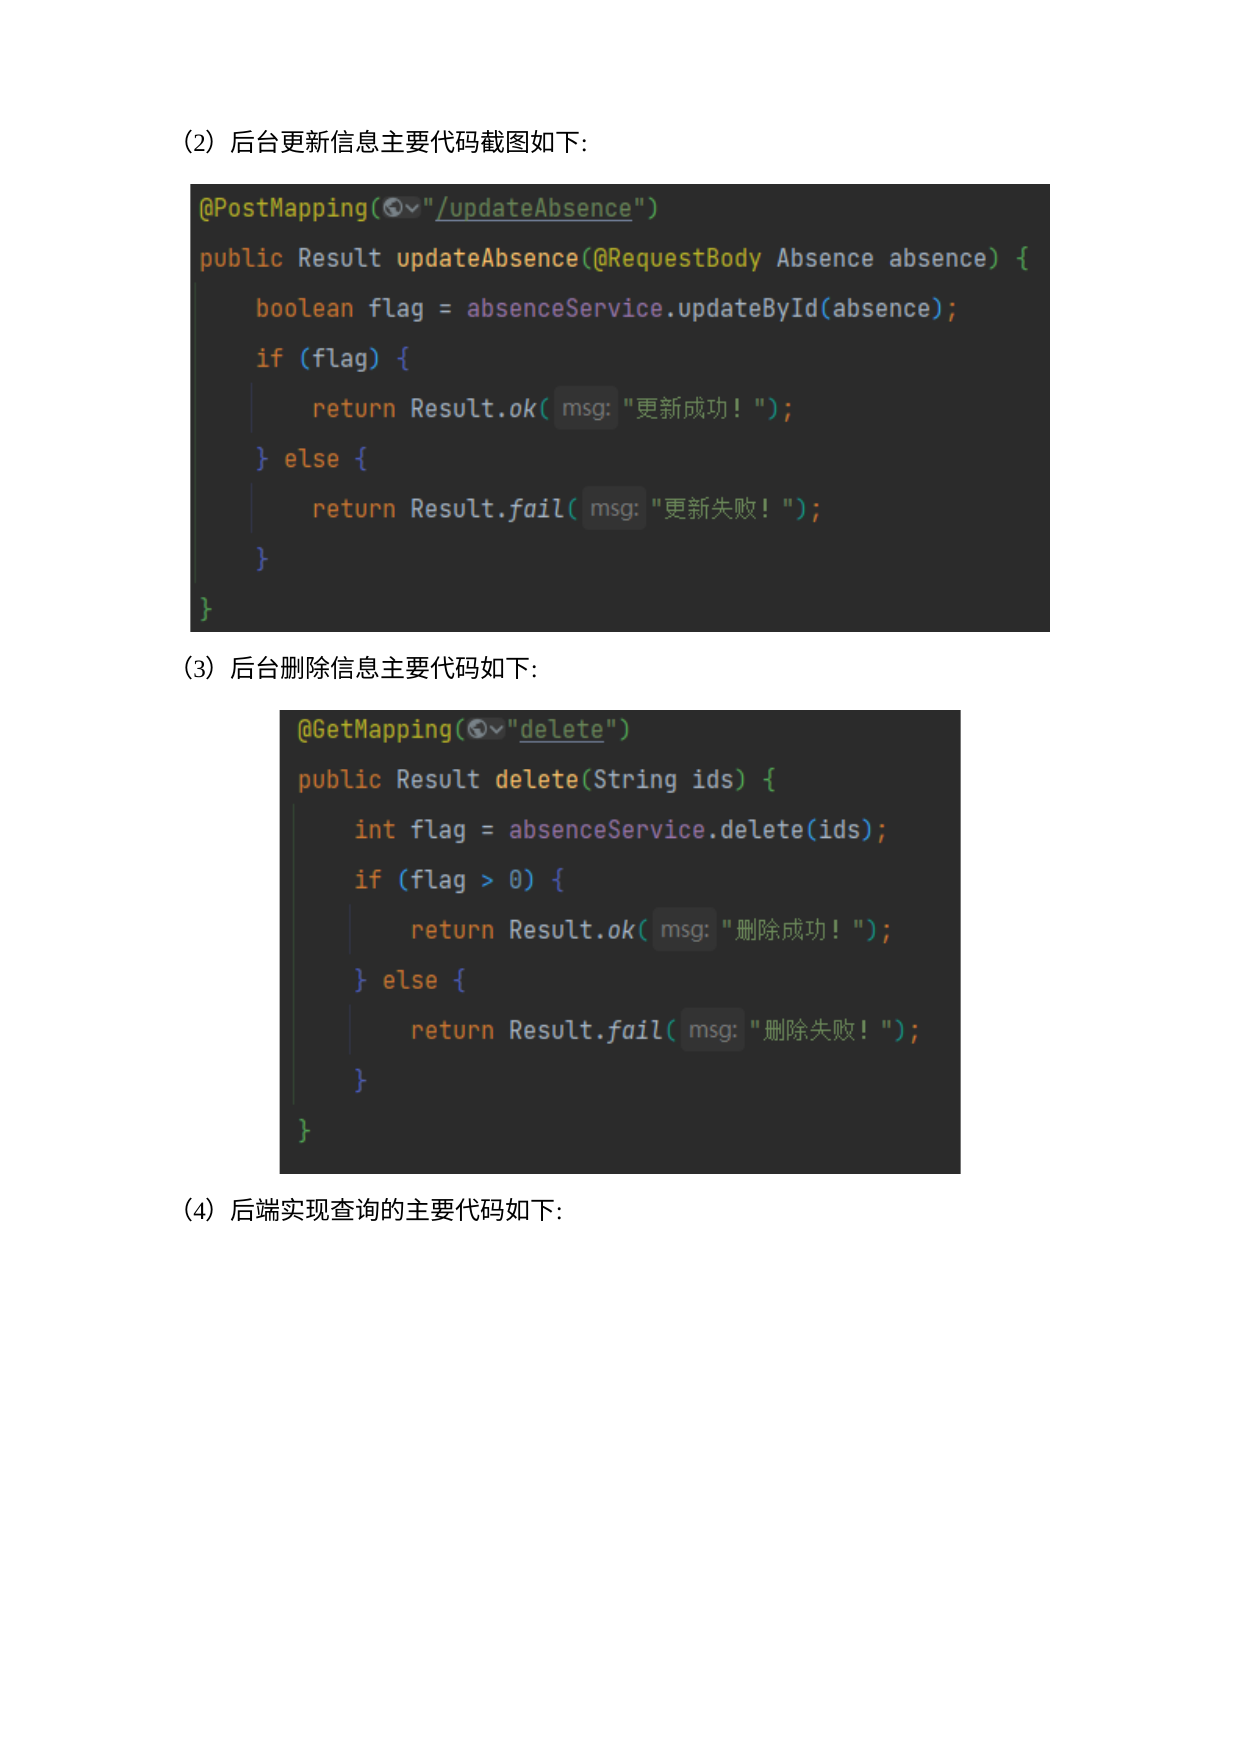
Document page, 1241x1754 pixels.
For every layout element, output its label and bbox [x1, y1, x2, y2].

picture [190, 184, 1050, 632]
picture [279, 710, 961, 1174]
